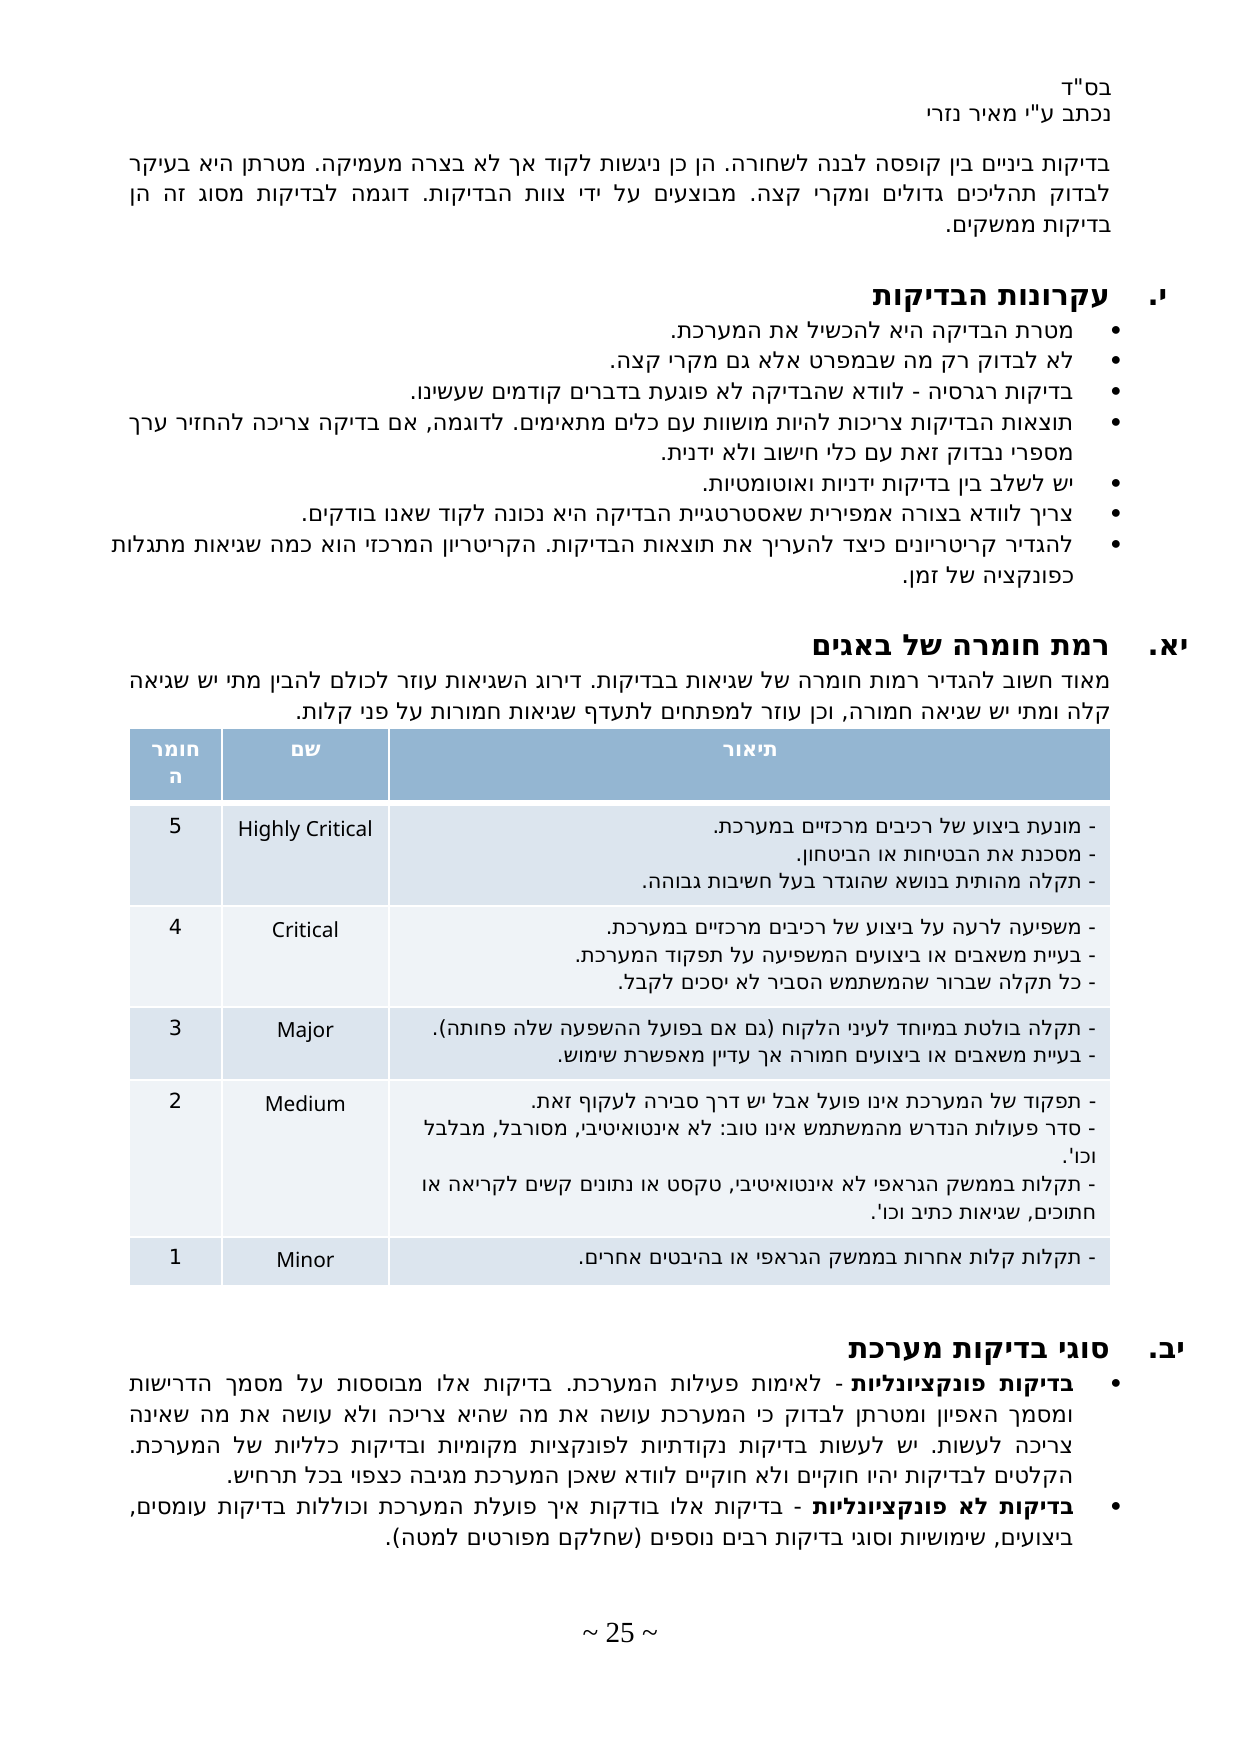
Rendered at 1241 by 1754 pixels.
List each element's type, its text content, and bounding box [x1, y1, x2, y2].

table_cell 3 [130, 1008, 221, 1079]
table_header תיאור [390, 729, 1110, 800]
list בדיקות לא פונקציונליות - בדיקות אלו בודקות איך פועלת המערכת וכוללות בדיקות עומסים, ביצועים, שימושיות וסוגי בדיקות רבים נוספים (שחלקם מפורטים למטה). [128, 1493, 1112, 1550]
table_cell - תקלה בולטת במיוחד לעיני הלקוח (גם אם בפועל ההשפעה שלה פחותה). - בעיית משאבים או ביצועים חמורה אך עדיין מאפשרת שימוש. [390, 1008, 1110, 1079]
text בדיקות ביניים בין קופסה לבנה לשחורה. הן כן ניגשות לקוד אך לא בצרה מעמיקה. מטרתן היא בעיקר לבדוק תהליכים גדולים ומקרי קצה. מבוצעים על ידי צוות הבדיקות. דוגמה לבדיקות מסוג זה הן בדיקות ממשקים. [128, 150, 1112, 238]
subtitle סוגי בדיקות מערכת [128, 1332, 1147, 1366]
table_cell 2 [130, 1081, 221, 1236]
table_cell 1 [130, 1238, 221, 1285]
table_header חומרה [130, 729, 221, 800]
table_header שם [223, 729, 388, 800]
list צריך לוודא בצורה אמפירית שאסטרטגיית הבדיקה היא נכונה לקוד שאנו בודקים. [128, 501, 1112, 527]
table_cell Highly Critical [223, 806, 388, 905]
table_cell - תפקוד של המערכת אינו פועל אבל יש דרך סבירה לעקוף זאת. - סדר פעולות הנדרש מהמשתמש אינו טוב: לא אינטואיטיבי, מסורבל, מבלבל וכו'. - תקלות בממשק הגראפי לא אינטואיטיבי, טקסט או נתונים קשים לקריאה או חתוכים, שגיאות כתיב וכו'. [390, 1081, 1110, 1236]
list יש לשלב בין בדיקות ידניות ואוטומטיות. [128, 470, 1112, 497]
list לא לבדוק רק מה שבמפרט אלא גם מקרי קצה. [128, 347, 1112, 374]
table_cell Minor [223, 1238, 388, 1285]
table_cell - משפיעה לרעה על ביצוע של רכיבים מרכזיים במערכת. - בעיית משאבים או ביצועים המשפיעה על תפקוד המערכת. - כל תקלה שברור שהמשתמש הסביר לא יסכים לקבל. [390, 907, 1110, 1006]
subtitle רמת חומרה של באגים [128, 628, 1147, 662]
list בדיקות רגרסיה - לוודא שהבדיקה לא פוגעת בדברים קודמים שעשינו. [128, 378, 1112, 405]
table_cell 5 [130, 806, 221, 905]
text מאוד חשוב להגדיר רמות חומרה של שגיאות בבדיקות. דירוג השגיאות עוזר לכולם להבין מתי יש שגיאה קלה ומתי יש שגיאה חמורה, וכן עוזר למפתחים לתעדף שגיאות חמורות על פני קלות. [128, 667, 1112, 724]
list להגדיר קריטריונים כיצד להעריך את תוצאות הבדיקות. הקריטריון המרכזי הוא כמה שגיאות מתגלות כפונקציה של זמן. [111, 531, 1112, 588]
table_cell - תקלות קלות אחרות בממשק הגראפי או בהיבטים אחרים. [390, 1238, 1110, 1285]
list מטרת הבדיקה היא להכשיל את המערכת. [128, 317, 1112, 343]
table_cell Medium [223, 1081, 388, 1236]
table_cell 4 [130, 907, 221, 1006]
table_cell Major [223, 1008, 388, 1079]
subtitle עקרונות הבדיקות [128, 278, 1147, 312]
list בדיקות פונקציונליות - לאימות פעילות המערכת. בדיקות אלו מבוססות על מסמך הדרישות ומסמך האפיון ומטרתן לבדוק כי המערכת עושה את מה שהיא צריכה ולא עושה את מה שאינה צריכה לעשות. יש לעשות בדיקות נקודתיות לפונקציות מקומיות ובדיקות כלליות של המערכת. הקלטים לבדיקות יהיו חוקיים ולא חוקיים לוודא שאכן המערכת מגיבה כצפוי בכל תרחיש. [128, 1371, 1112, 1489]
table_cell Critical [223, 907, 388, 1006]
list תוצאות הבדיקות צריכות להיות מושוות עם כלים מתאימים. לדוגמה, אם בדיקה צריכה להחזיר ערך מספרי נבדוק זאת עם כלי חישוב ולא ידנית. [128, 409, 1112, 466]
table_cell - מונעת ביצוע של רכיבים מרכזיים במערכת. - מסכנת את הבטיחות או הביטחון. - תקלה מהותית בנושא שהוגדר בעל חשיבות גבוהה. [390, 806, 1110, 905]
